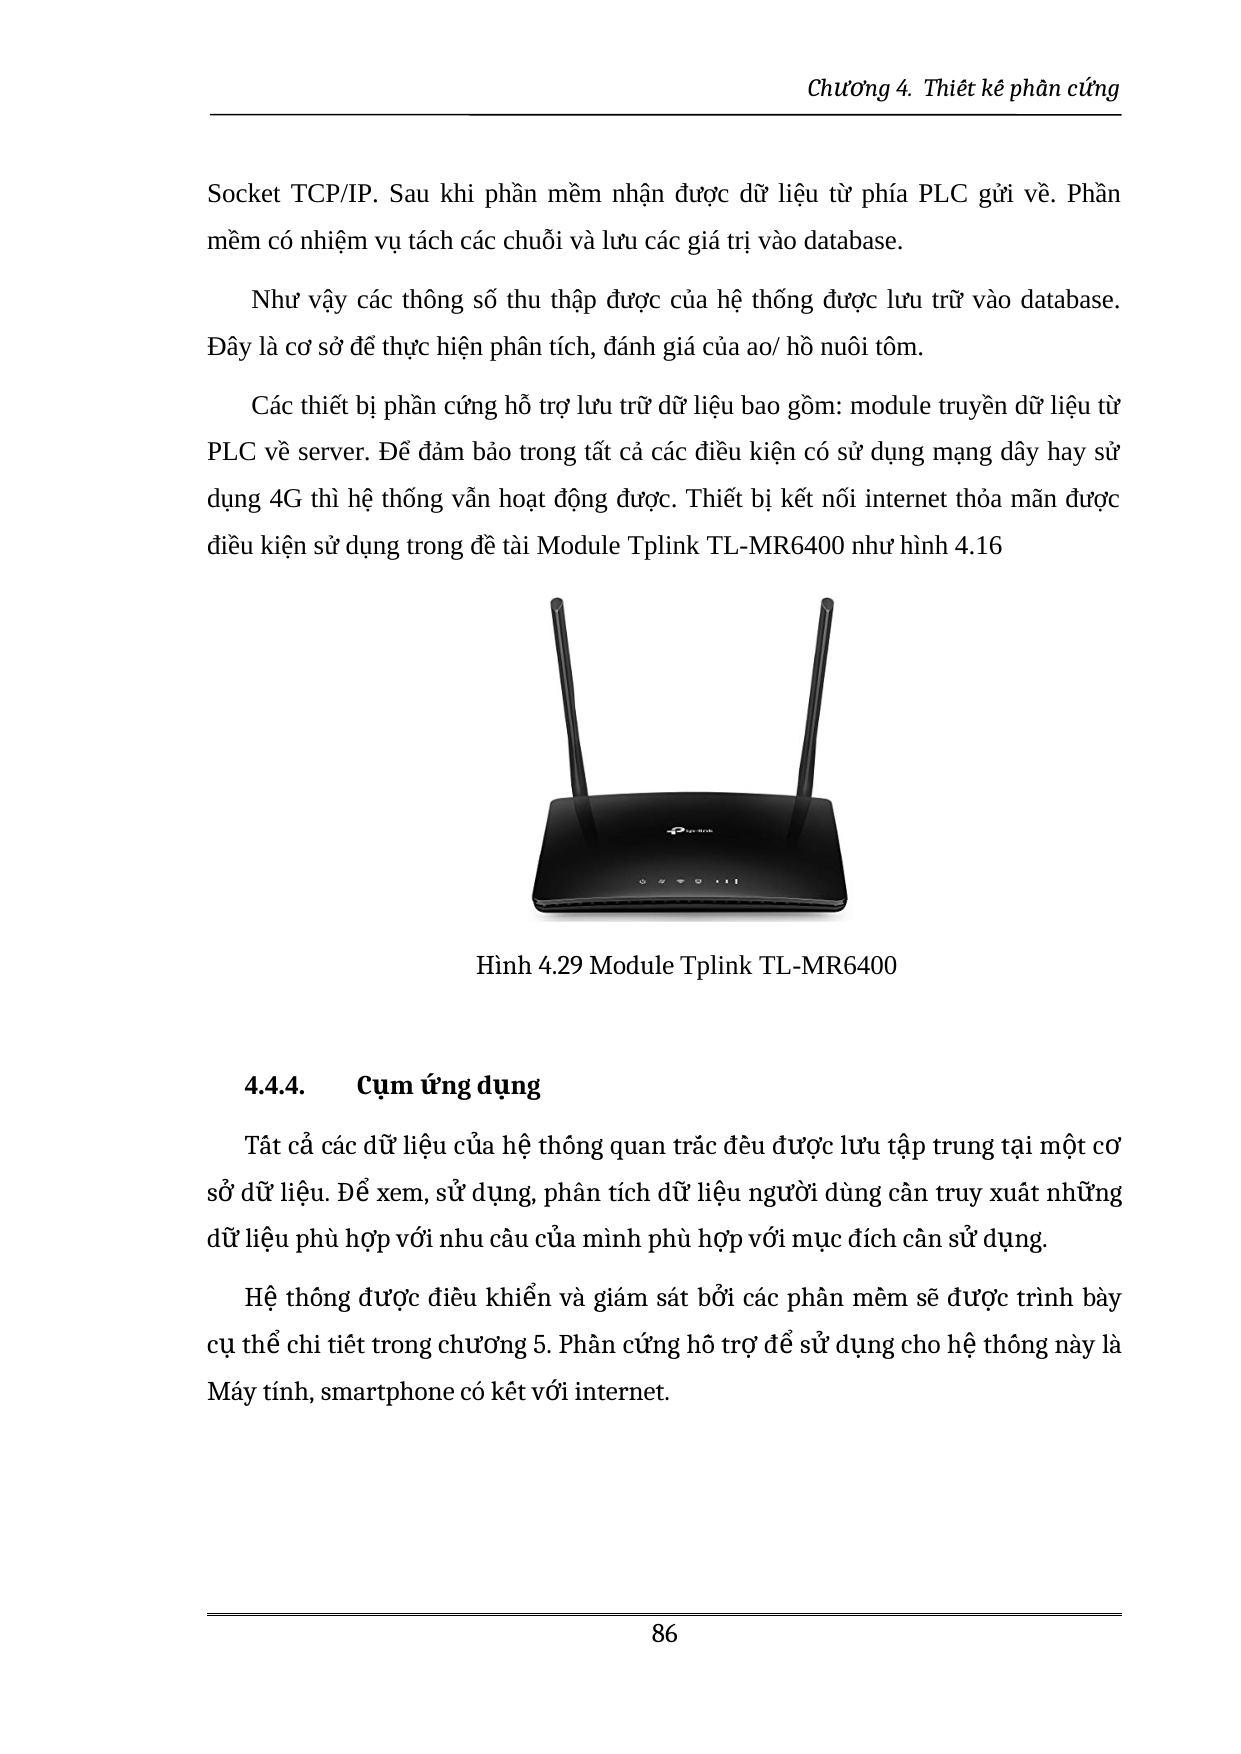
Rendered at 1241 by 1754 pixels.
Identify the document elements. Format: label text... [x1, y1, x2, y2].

text Tất cả các dữ liệu của hệ thống quan trắc đều được lưu tập trung tại một cơ sở dữ liệu. Để xem, sử dụng, phân tích dữ liệu người dùng cần truy xuất những dữ liệu phù hợp với nhu cầu của mình phù hợp với mục đích cần sử dụng. [207, 1130, 1122, 1254]
text Hệ thống được điều khiển và giám sát bởi các phần mềm sẽ được trình bày cụ thể chi tiết trong chương 5. Phần cứng hỗ trợ để sử dụng cho hệ thống này là Máy tính, smartphone có kết với internet. [207, 1282, 1122, 1407]
text Các thiết bị phần cứng hỗ trợ lưu trữ dữ liệu bao gồm: module truyền dữ liệu từ PLC về server. Để đảm bảo trong tất cả các điều kiện có sử dụng mạng dây hay sử dụng 4G thì hệ thống vẫn hoạt động được. Thiết bị kết nối internet thỏa mãn được điều kiện sử dụng trong đề tài Module Tplink TL-MR6400 như hình 4.16 [207, 389, 1122, 560]
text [207, 177, 1122, 255]
subtitle Cụm ứng dụng [244, 1069, 1122, 1101]
picture [519, 588, 854, 922]
text Như vậy các thông số thu thập được của hệ thống được lưu trữ vào database. Đây là cơ sở để thực hiện phân tích, đánh giá của ao/ hồ nuôi tôm. [207, 283, 1122, 361]
